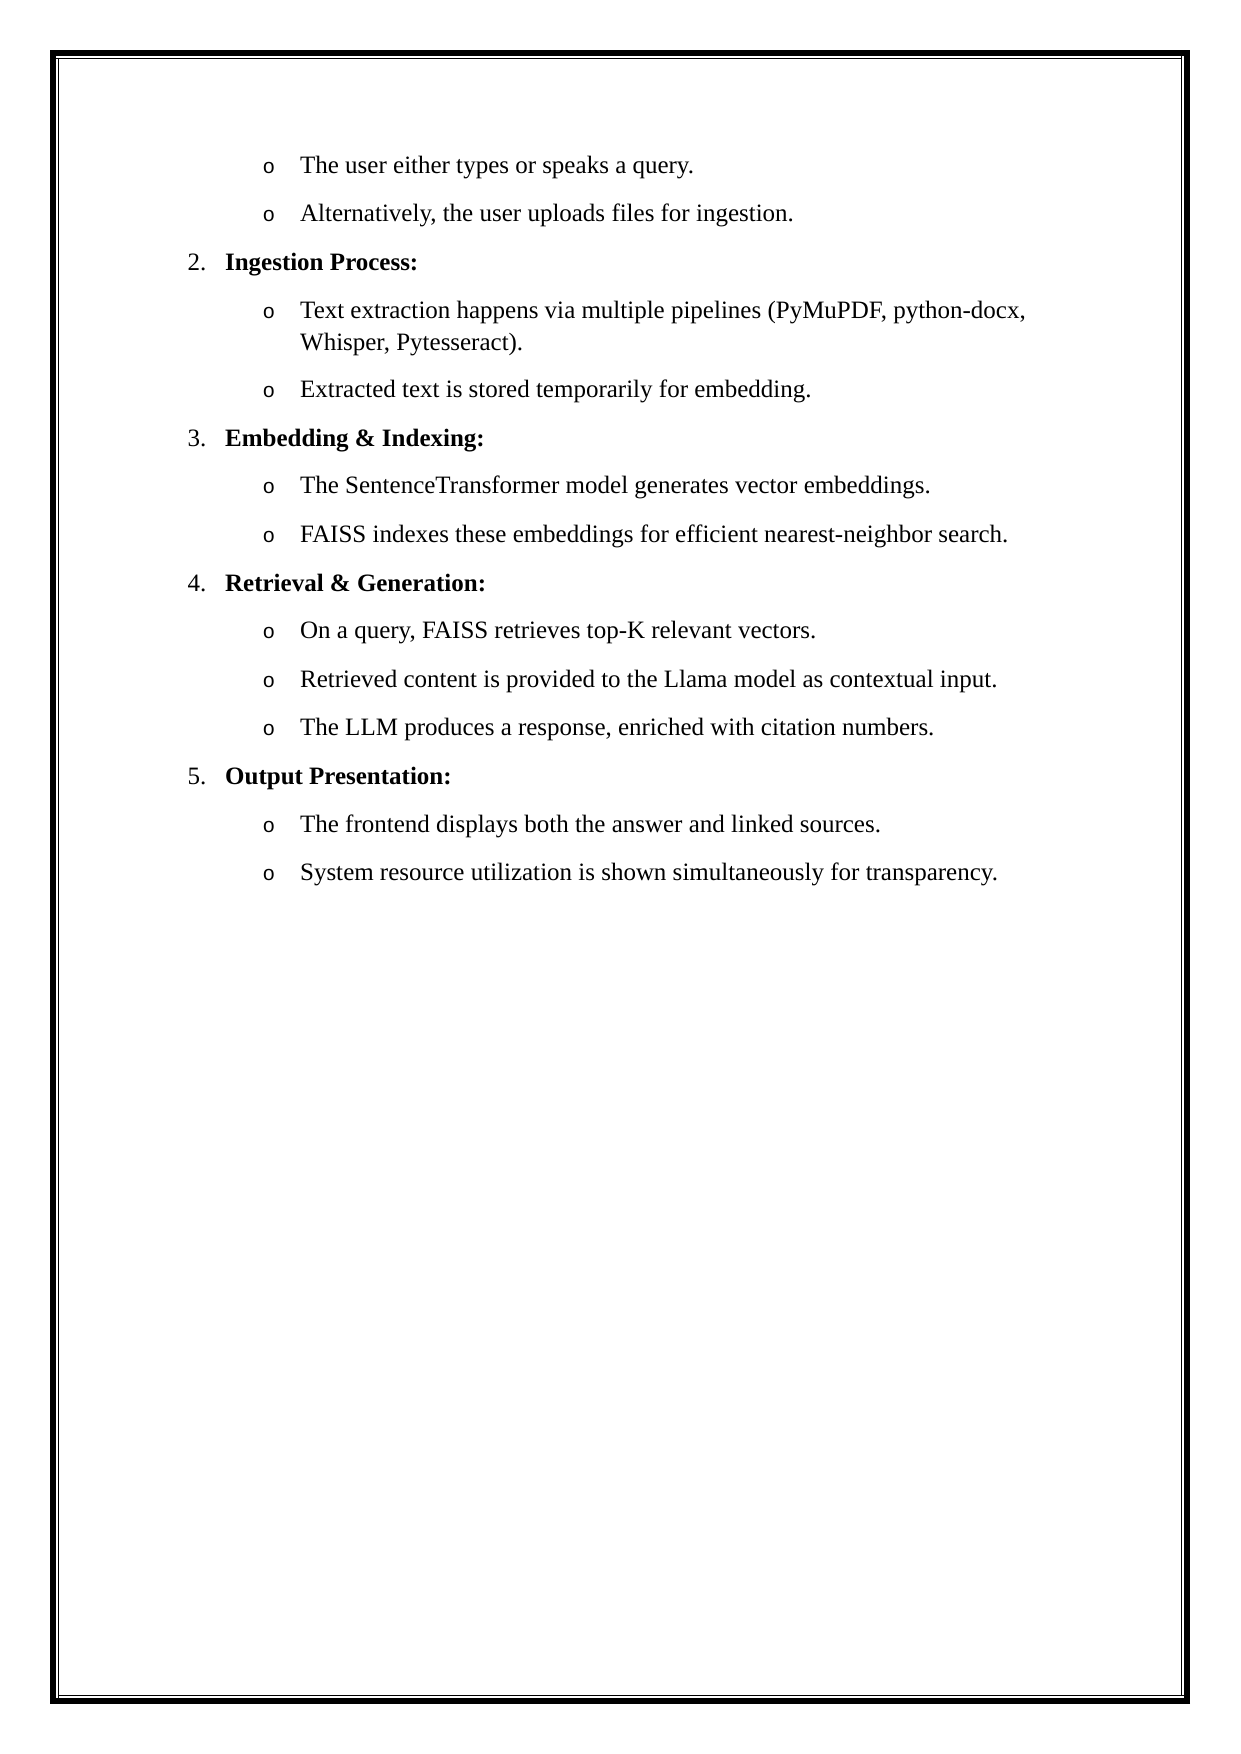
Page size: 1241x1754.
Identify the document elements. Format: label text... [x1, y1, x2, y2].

list System resource utilization is shown simultaneously for transparency. [262, 857, 1090, 887]
list Retrieved content is provided to the Llama model as contextual input. [262, 664, 1090, 693]
list FAISS indexes these embeddings for efficient nearest-neighbor search. [262, 519, 1090, 549]
list Extracted text is stored temporarily for embedding. [262, 374, 1090, 404]
list The SentenceTransformer model generates vector embeddings. [262, 471, 1090, 500]
list Text extraction happens via multiple pipelines (PyMuPDF, python-docx, Whisper, Pytesseract). [262, 295, 1090, 355]
list On a query, FAISS retrieves top-K relevant vectors. [262, 615, 1090, 645]
list The user either types or speaks a query. [262, 150, 1090, 179]
list Alternatively, the user uploads files for ingestion. [262, 198, 1090, 228]
list The LLM produces a response, enriched with citation numbers. [262, 712, 1090, 742]
list Ingestion Process: [187, 247, 1090, 276]
list Retrieval & Generation: [187, 568, 1090, 596]
list Output Presentation: [187, 761, 1090, 790]
list The frontend displays both the answer and linked sources. [262, 809, 1090, 838]
list Embedding & Indexing: [187, 423, 1090, 452]
